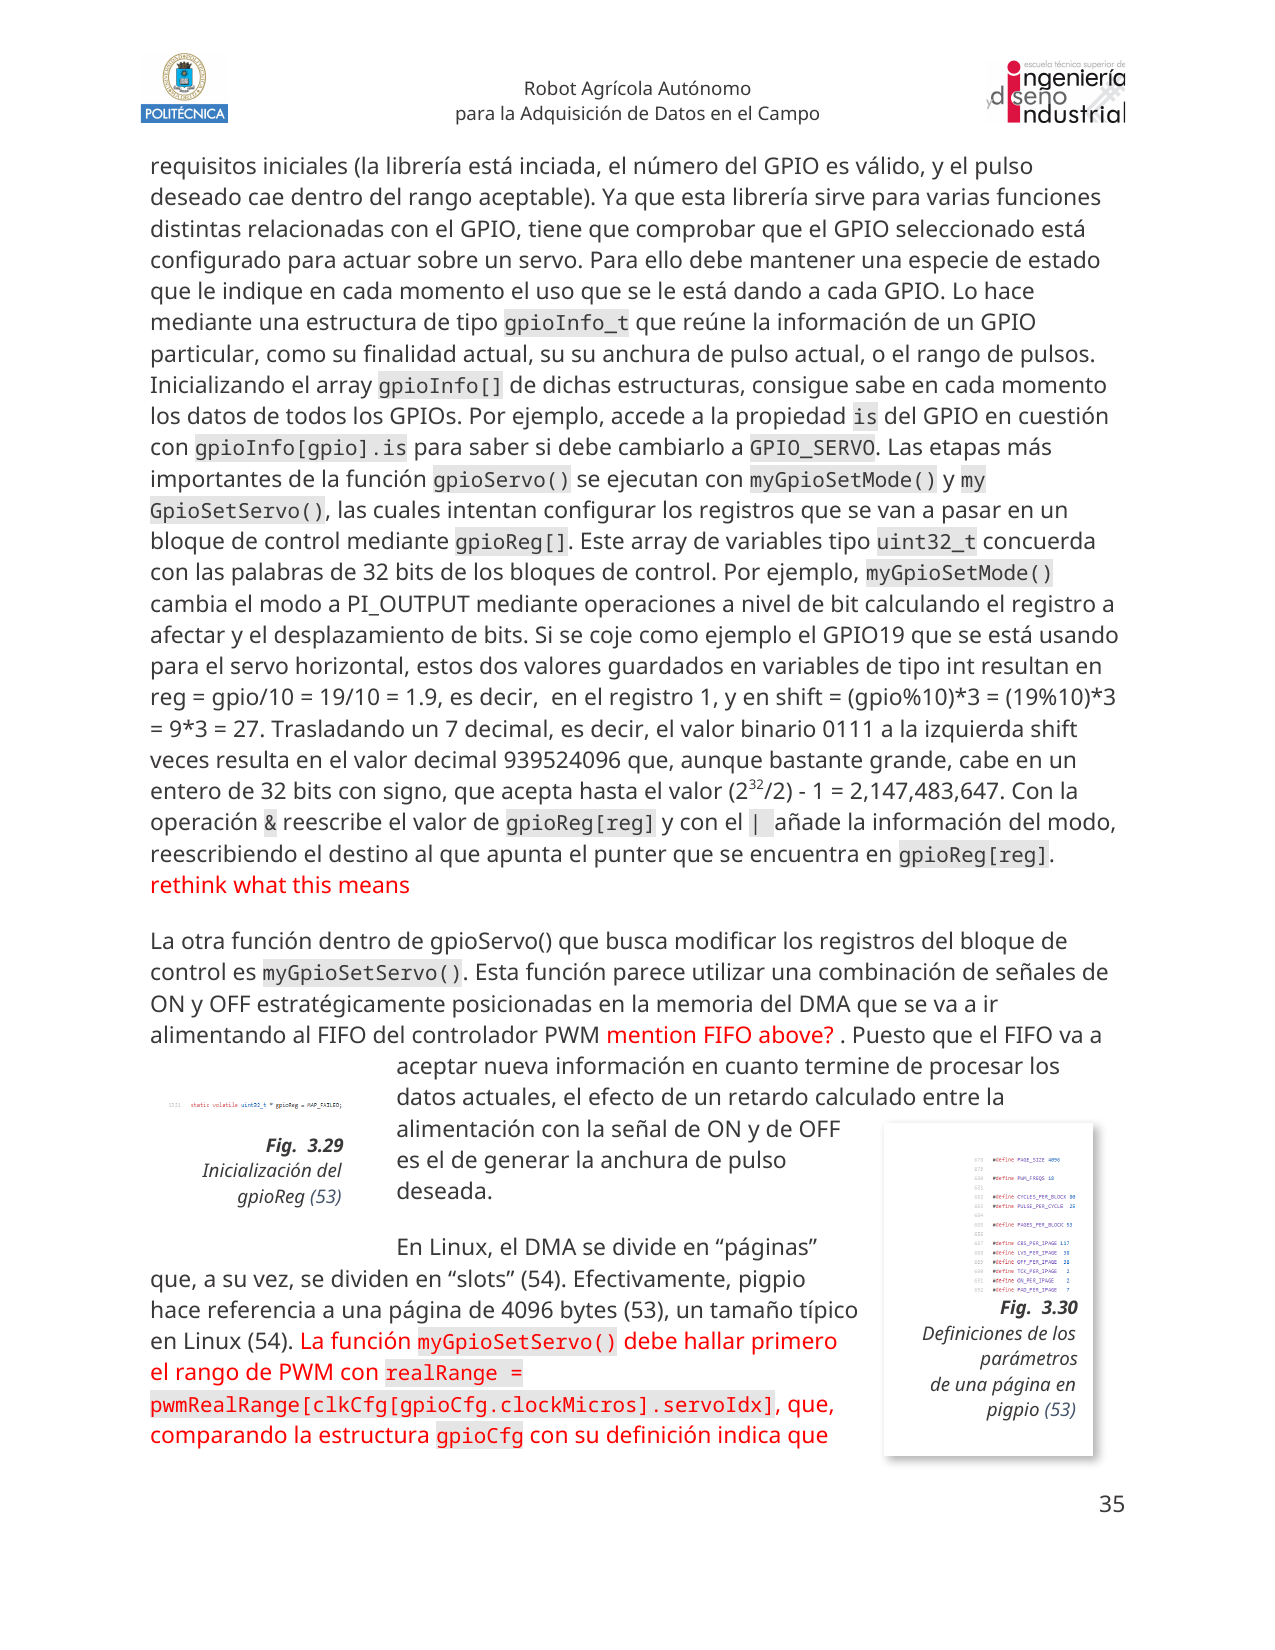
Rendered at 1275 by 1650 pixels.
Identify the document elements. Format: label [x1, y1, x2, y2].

picture [986, 60, 1125, 123]
picture [972, 1155, 1078, 1295]
picture [140, 53, 228, 123]
picture [166, 1100, 344, 1111]
